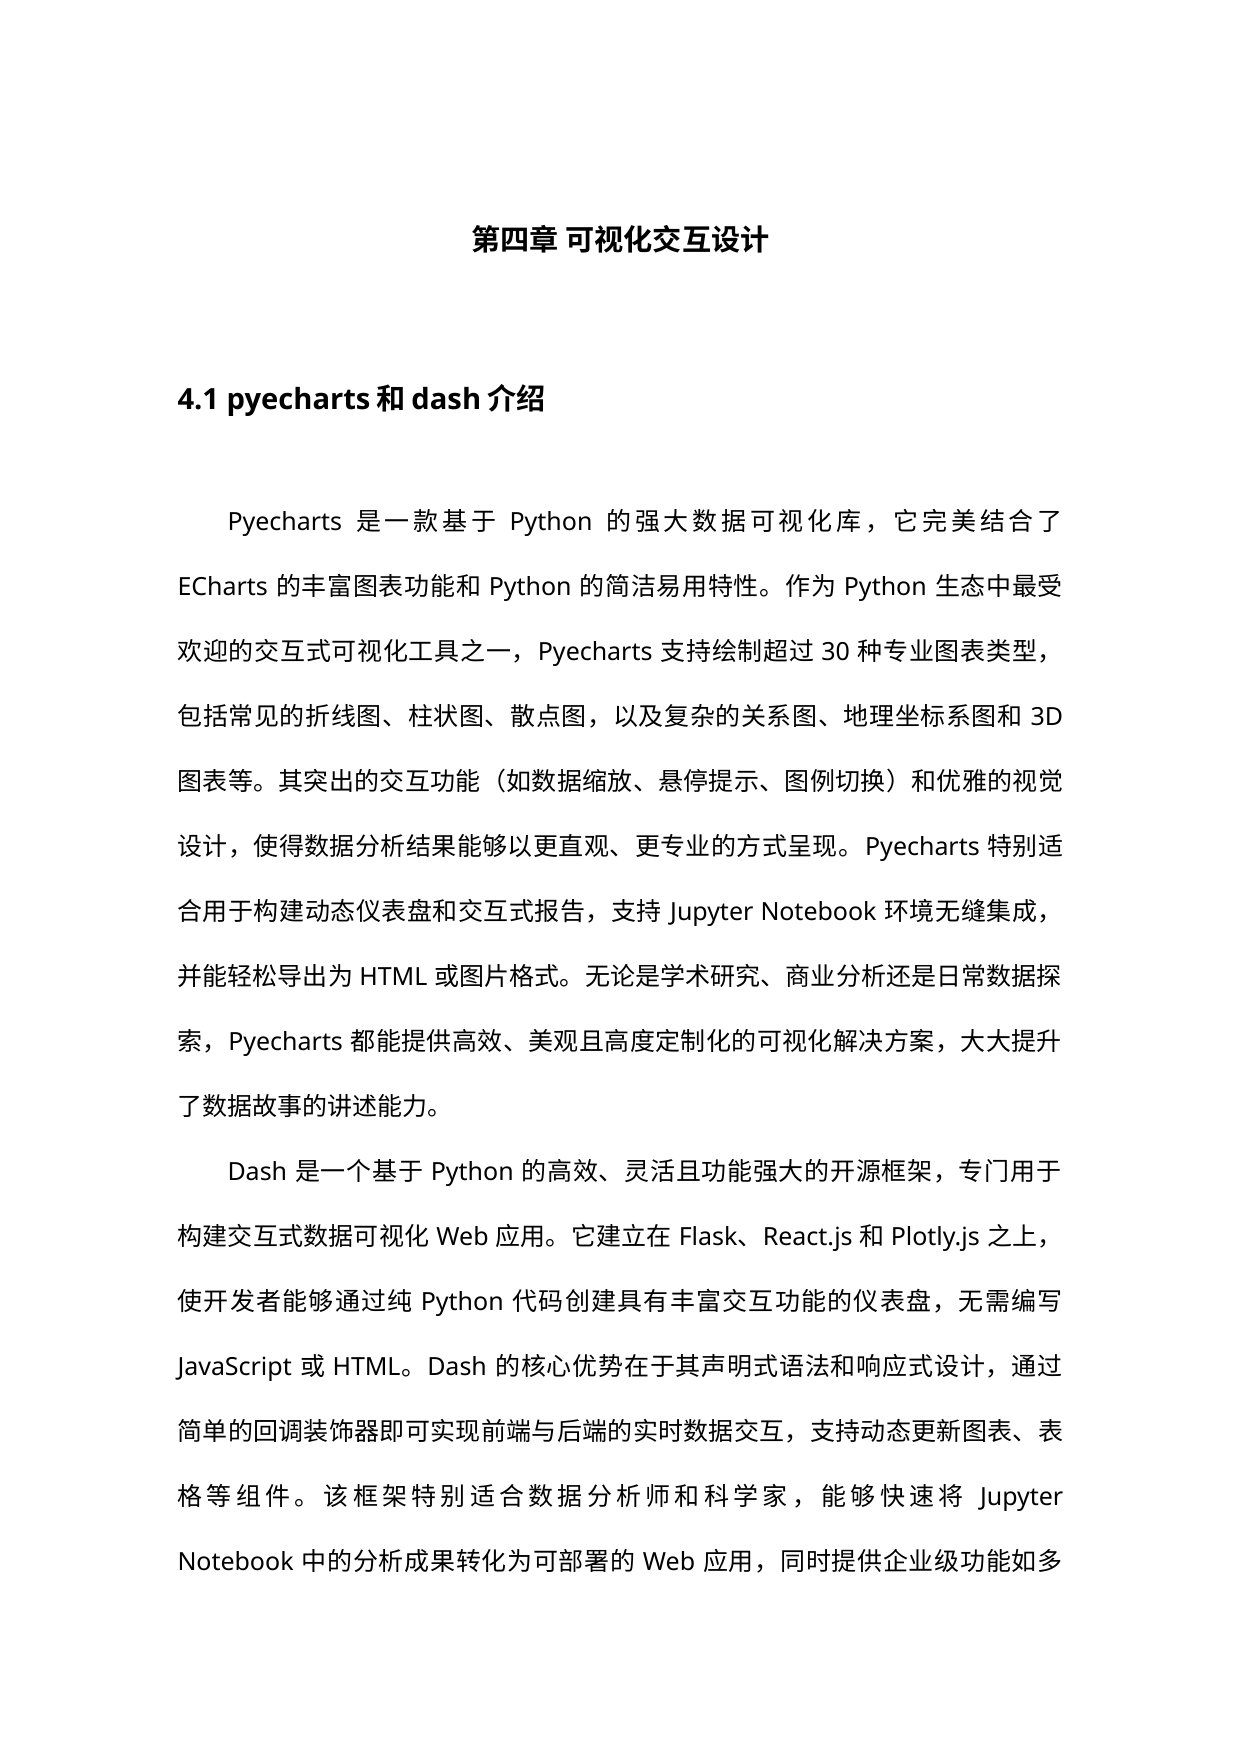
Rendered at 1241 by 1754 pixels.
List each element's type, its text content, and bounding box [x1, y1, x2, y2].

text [177, 1137, 1063, 1592]
text Pyecharts 是一款基于 Python 的强大数据可视化库，它完美结合了 ECharts 的丰富图表功能和 Python 的简洁易用特性。作为 Python 生态中最受欢迎的交互式可视化工具之一，Pyecharts 支持绘制超过 30 种专业图表类型，包括常见的折线图、柱状图、散点图，以及复杂的关系图、地理坐标系图和 3D 图表等。其突出的交互功能（如数据缩放、悬停提示、图例切换）和优雅的视觉设计，使得数据分析结果能够以更直观、更专业的方式呈现。Pyecharts 特别适合用于构建动态仪表盘和交互式报告，支持 Jupyter Notebook 环境无缝集成，并能轻松导出为 HTML 或图片格式。无论是学术研究、商业分析还是日常数据探索，Pyecharts 都能提供高效、美观且高度定制化的可视化解决方案，大大提升了数据故事的讲述能力。 [177, 487, 1063, 1137]
subtitle 4.1 pyecharts和dash介绍 [177, 364, 1063, 429]
subtitle 第四章 可视化交互设计 [177, 206, 1063, 271]
